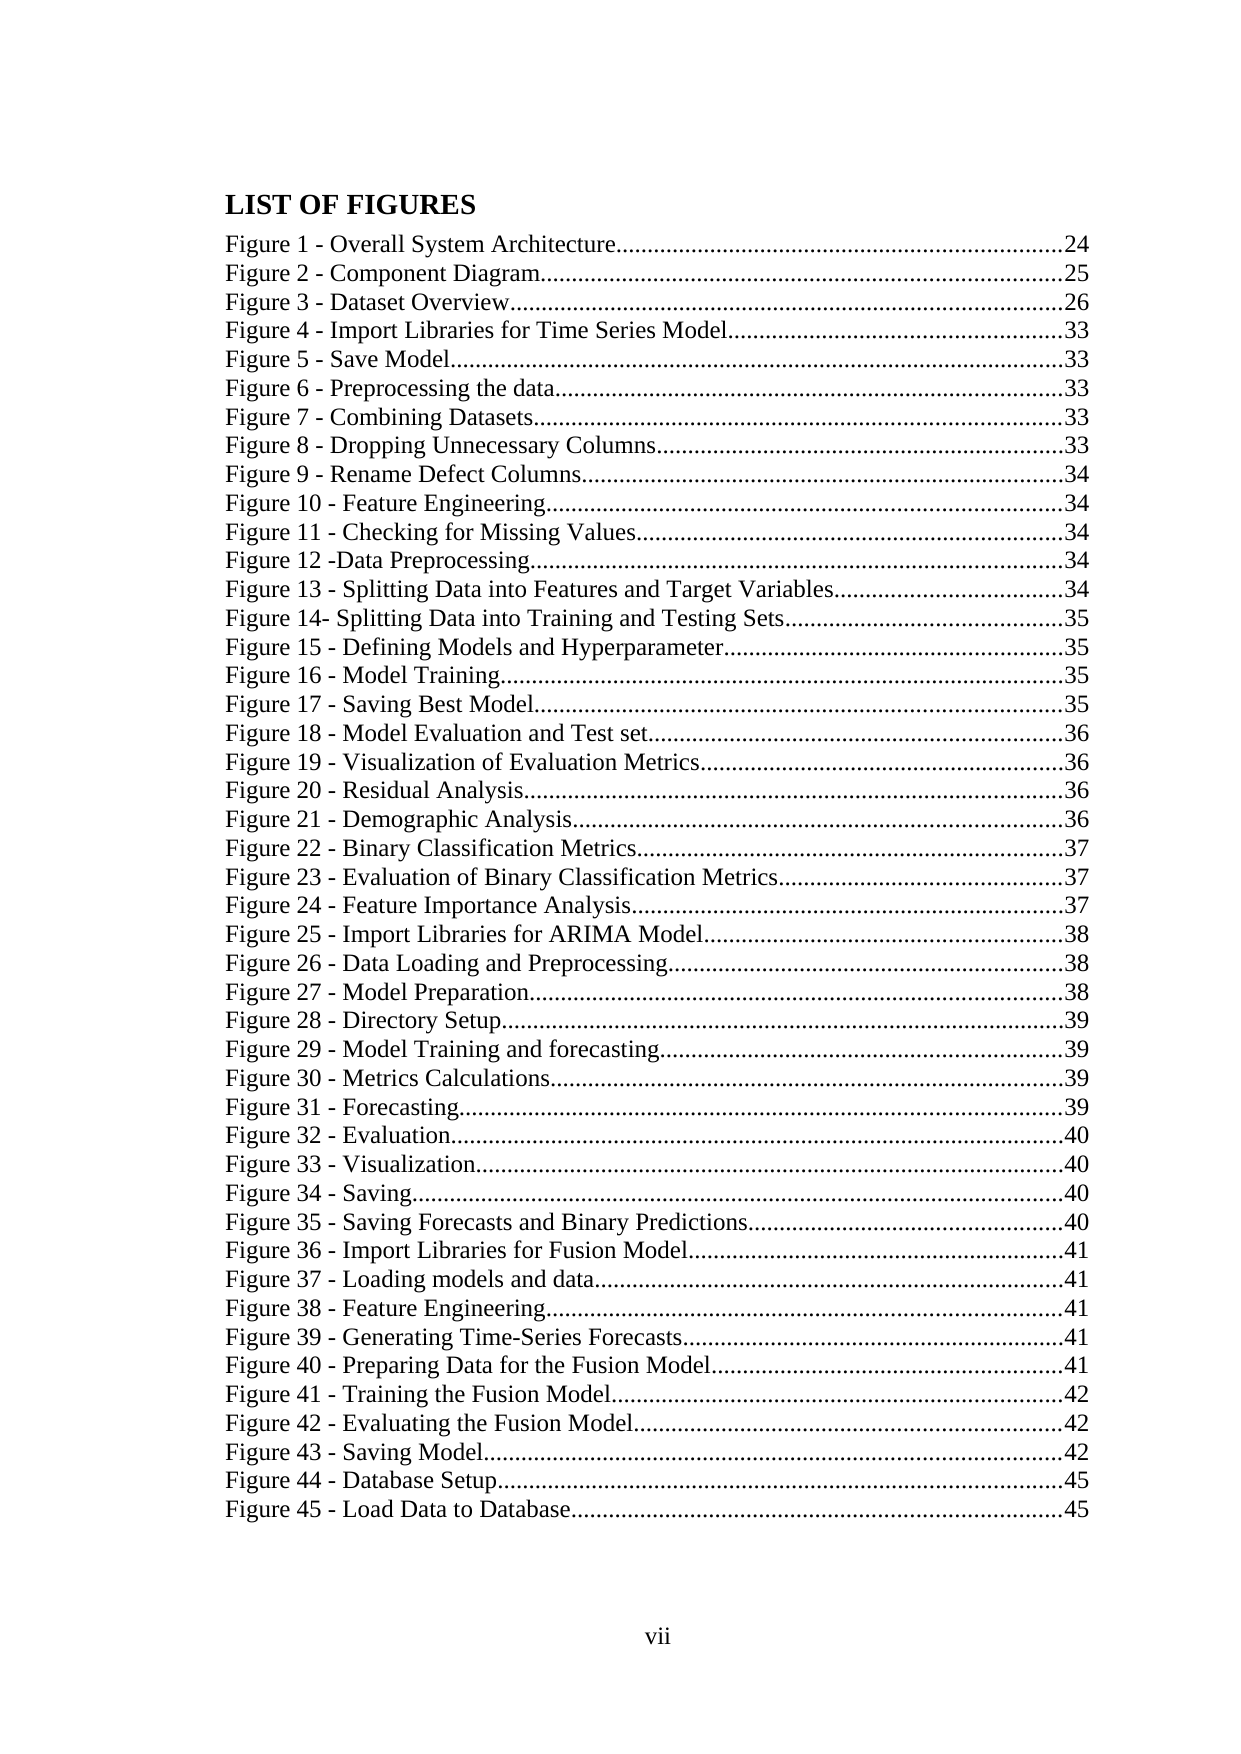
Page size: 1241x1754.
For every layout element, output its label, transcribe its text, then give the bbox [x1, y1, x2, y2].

text Figure 27 - Model Preparation 38 [225, 977, 1090, 1006]
text Figure 28 - Directory Setup 39 [225, 1006, 1090, 1034]
text Figure 10 - Feature Engineering 34 [225, 488, 1090, 517]
text Figure 29 - Model Training and forecasting 39 [225, 1034, 1090, 1063]
subtitle LIST OF FIGURES [225, 187, 1090, 221]
text Figure 14- Splitting Data into Training and Testing Sets 35 [225, 603, 1090, 632]
text Figure 6 - Preprocessing the data 33 [225, 373, 1090, 402]
text Figure 33 - Visualization 40 [225, 1149, 1090, 1178]
text Figure 37 - Loading models and data 41 [225, 1264, 1090, 1293]
text Figure 35 - Saving Forecasts and Binary Predictions 40 [225, 1207, 1090, 1236]
text Figure 43 - Saving Model 42 [225, 1437, 1090, 1466]
text Figure 44 - Database Setup 45 [225, 1466, 1090, 1494]
text Figure 22 - Binary Classification Metrics 37 [225, 833, 1090, 862]
text Figure 5 - Save Model 33 [225, 344, 1090, 373]
text Figure 11 - Checking for Missing Values 34 [225, 517, 1090, 546]
text Figure 1 - Overall System Architecture 24 [225, 229, 1090, 258]
text Figure 3 - Dataset Overview 26 [225, 287, 1090, 316]
text Figure 45 - Load Data to Database 45 [225, 1494, 1090, 1523]
text Figure 4 - Import Libraries for Time Series Model 33 [225, 316, 1090, 344]
text Figure 38 - Feature Engineering 41 [225, 1293, 1090, 1322]
text Figure 2 - Component Diagram 25 [225, 258, 1090, 287]
text Figure 39 - Generating Time-Series Forecasts 41 [225, 1322, 1090, 1351]
text Figure 19 - Visualization of Evaluation Metrics 36 [225, 747, 1090, 776]
text Figure 8 - Dropping Unnecessary Columns 33 [225, 431, 1090, 459]
text Figure 36 - Import Libraries for Fusion Model 41 [225, 1236, 1090, 1264]
text Figure 7 - Combining Datasets 33 [225, 402, 1090, 431]
text Figure 18 - Model Evaluation and Test set 36 [225, 718, 1090, 747]
text Figure 17 - Saving Best Model 35 [225, 689, 1090, 718]
text Figure 23 - Evaluation of Binary Classification Metrics 37 [225, 862, 1090, 891]
text Figure 15 - Defining Models and Hyperparameter 35 [225, 632, 1090, 661]
text Figure 40 - Preparing Data for the Fusion Model 41 [225, 1351, 1090, 1379]
text Figure 30 - Metrics Calculations 39 [225, 1063, 1090, 1092]
text Figure 31 - Forecasting 39 [225, 1092, 1090, 1121]
text Figure 42 - Evaluating the Fusion Model 42 [225, 1408, 1090, 1437]
text Figure 20 - Residual Analysis 36 [225, 776, 1090, 804]
text Figure 21 - Demographic Analysis 36 [225, 804, 1090, 833]
text Figure 26 - Data Loading and Preprocessing 38 [225, 948, 1090, 977]
text Figure 41 - Training the Fusion Model 42 [225, 1379, 1090, 1408]
text Figure 9 - Rename Defect Columns 34 [225, 459, 1090, 488]
text Figure 34 - Saving 40 [225, 1178, 1090, 1207]
text Figure 16 - Model Training 35 [225, 661, 1090, 689]
text Figure 25 - Import Libraries for ARIMA Model 38 [225, 919, 1090, 948]
text Figure 32 - Evaluation 40 [225, 1121, 1090, 1149]
text Figure 13 - Splitting Data into Features and Target Variables 34 [225, 574, 1090, 603]
text Figure 24 - Feature Importance Analysis 37 [225, 891, 1090, 919]
text Figure 12 -Data Preprocessing 34 [225, 546, 1090, 574]
